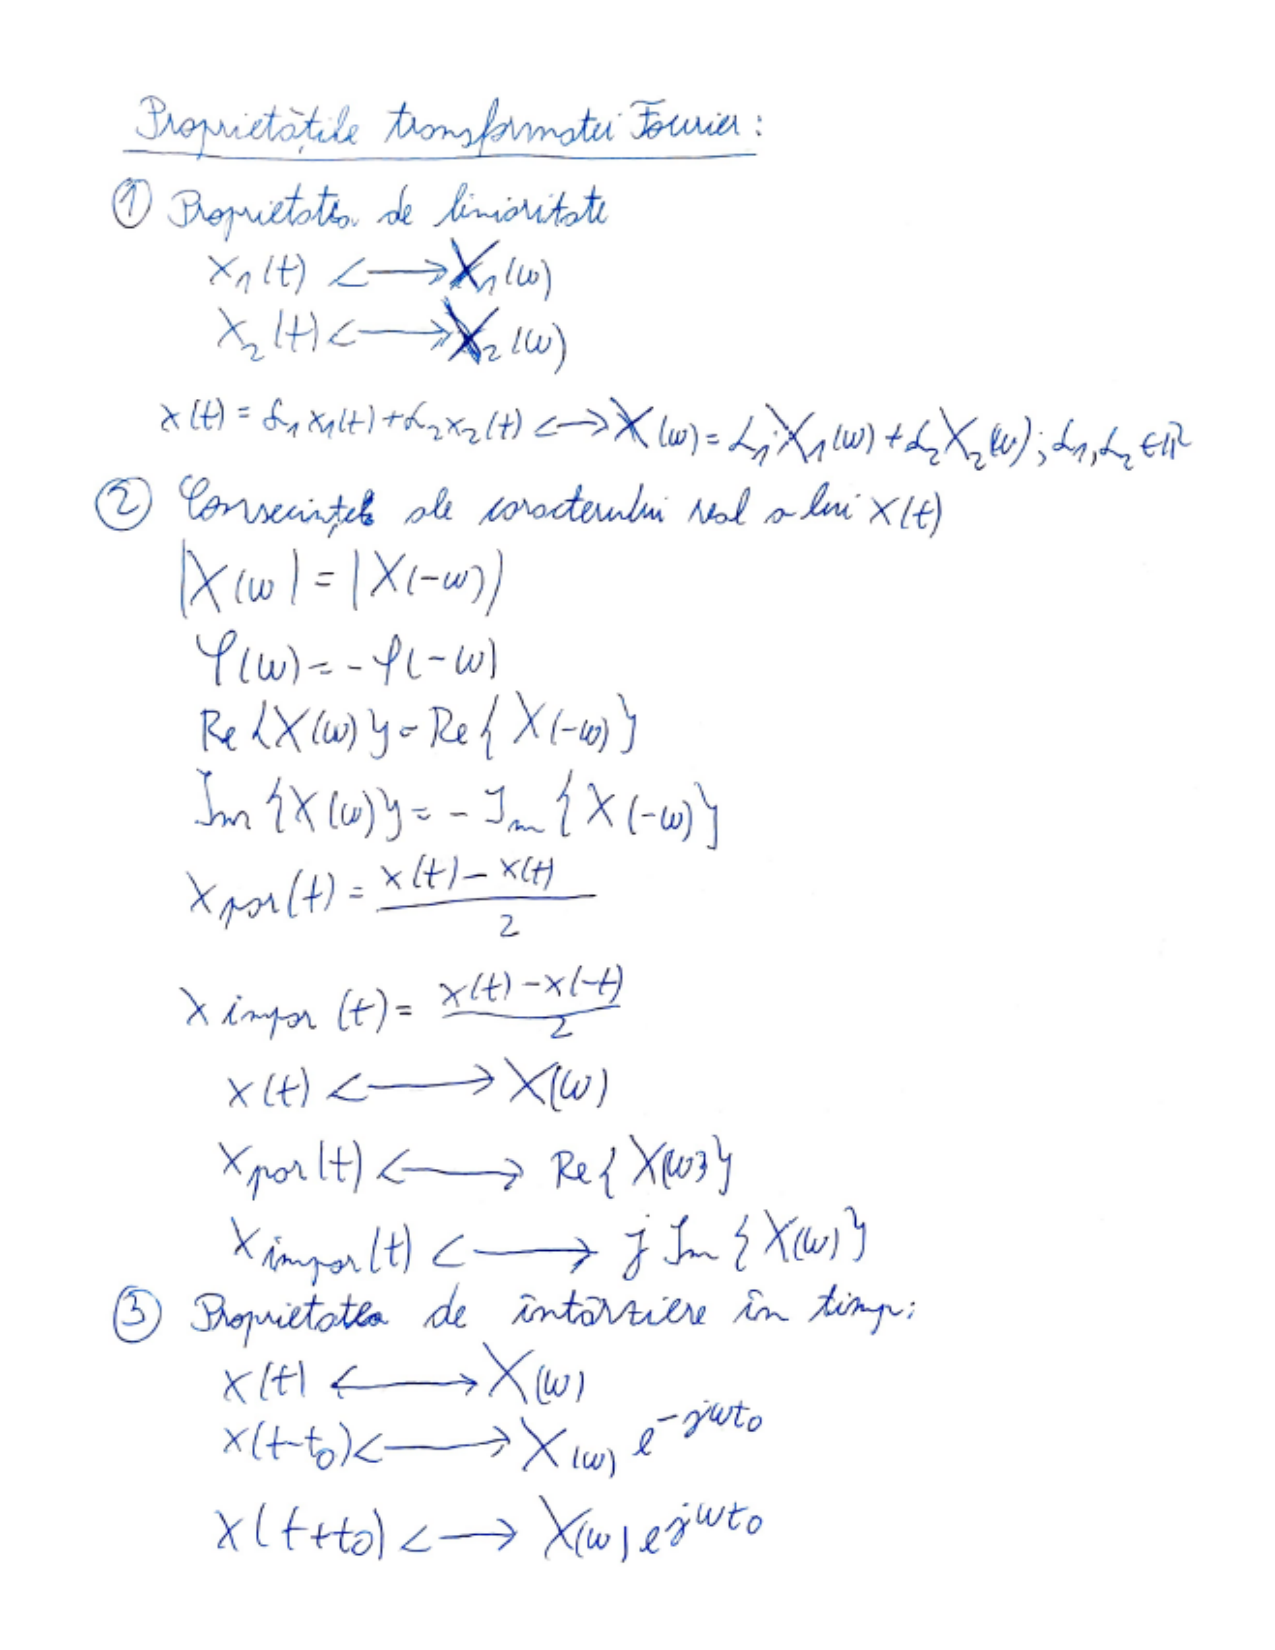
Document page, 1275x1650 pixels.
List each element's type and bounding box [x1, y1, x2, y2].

picture [75, 75, 1215, 1576]
